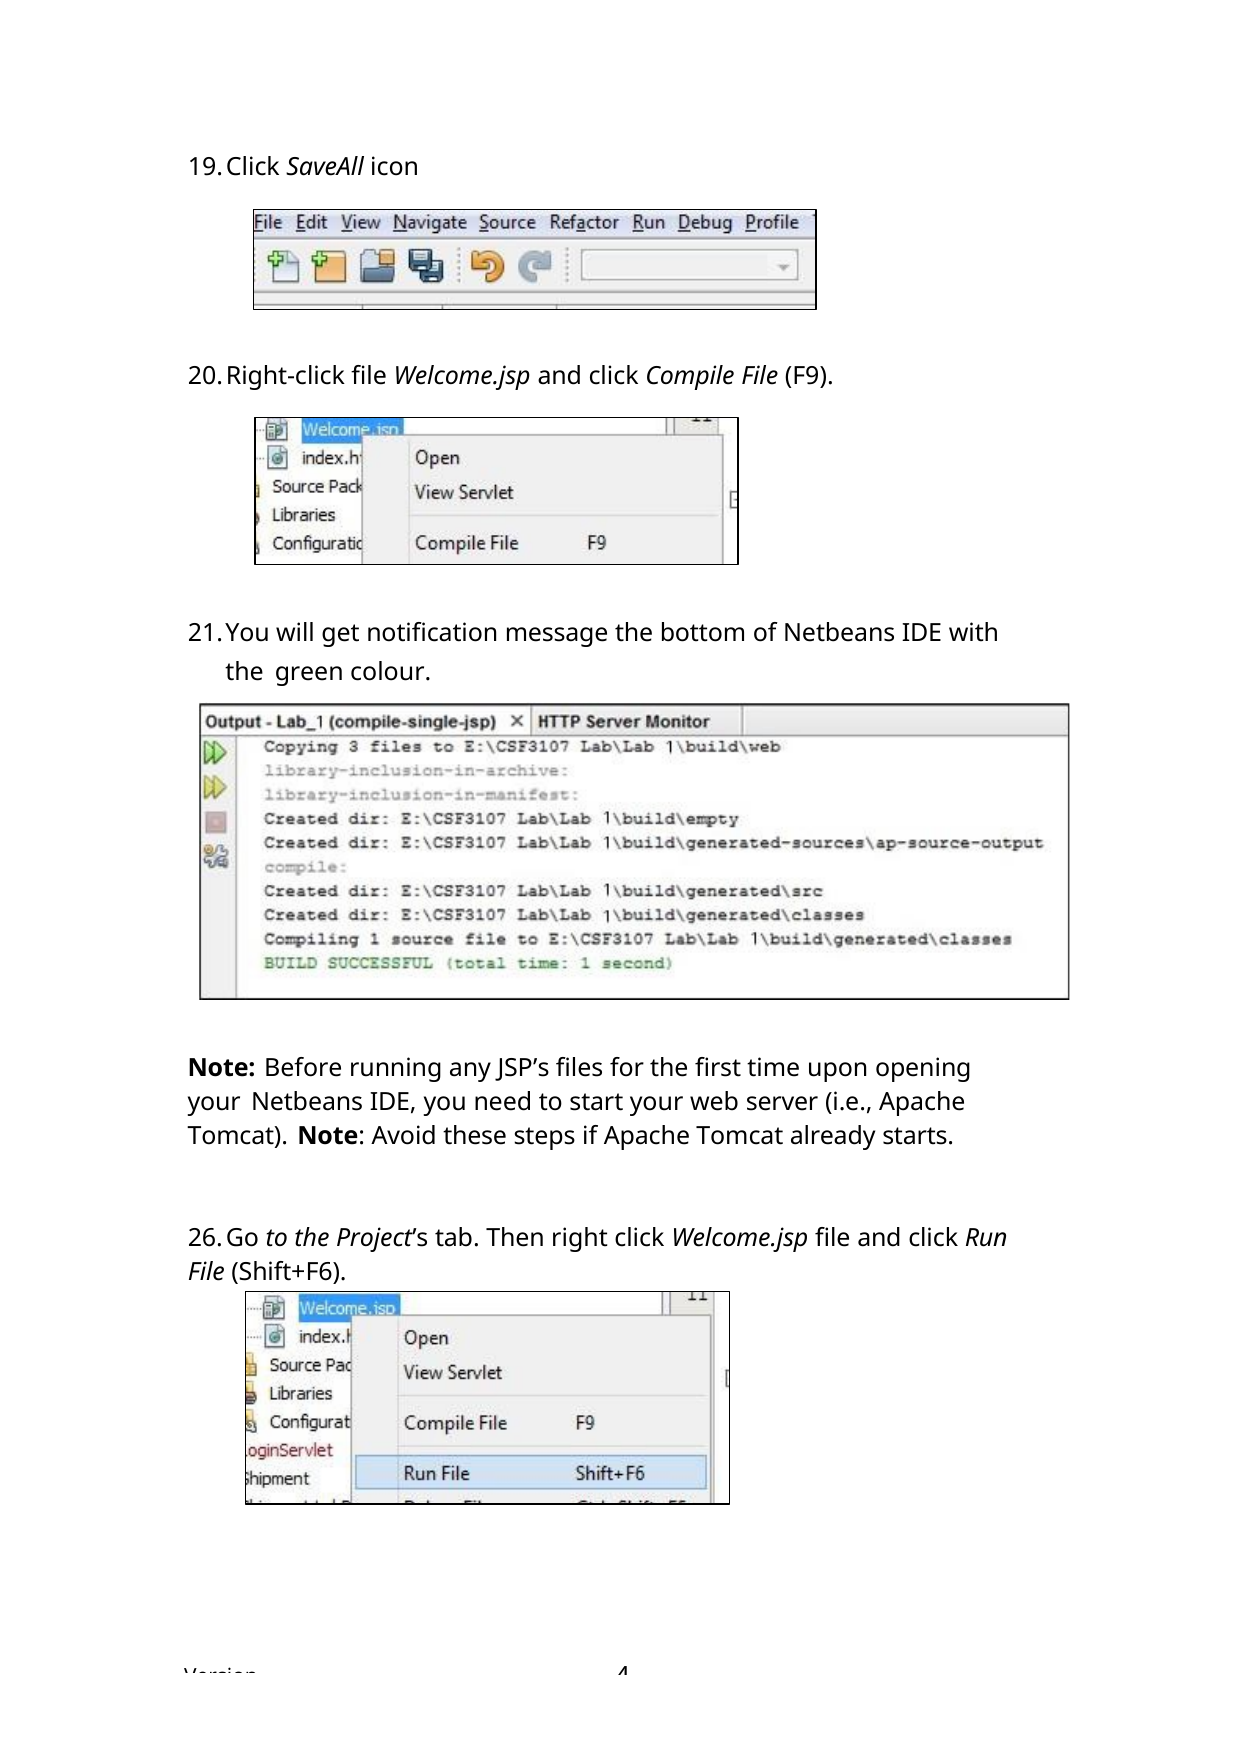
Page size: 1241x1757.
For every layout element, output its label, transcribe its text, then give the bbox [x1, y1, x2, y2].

text Note: Before running any JSP’s files for the first time upon opening your Netbeans IDE, you need to start your web server (i.e., Apache Tomcat). Note: Avoid these steps if Apache Tomcat already starts. [187, 1049, 1006, 1151]
list Go to the Project’s tab. Then right click Welcome.jsp file and click Run File (Shift+F6). [188, 1220, 1034, 1288]
picture [246, 1292, 729, 1503]
picture [256, 418, 737, 564]
list Click SaveAll icon [188, 148, 1080, 182]
picture [198, 702, 1070, 1000]
list Right-click file Welcome.jsp and click Compile File (F9). [188, 358, 1080, 392]
picture [254, 210, 815, 309]
list You will get notification message the bottom of Netbeans IDE with the green colour. [188, 615, 1018, 688]
